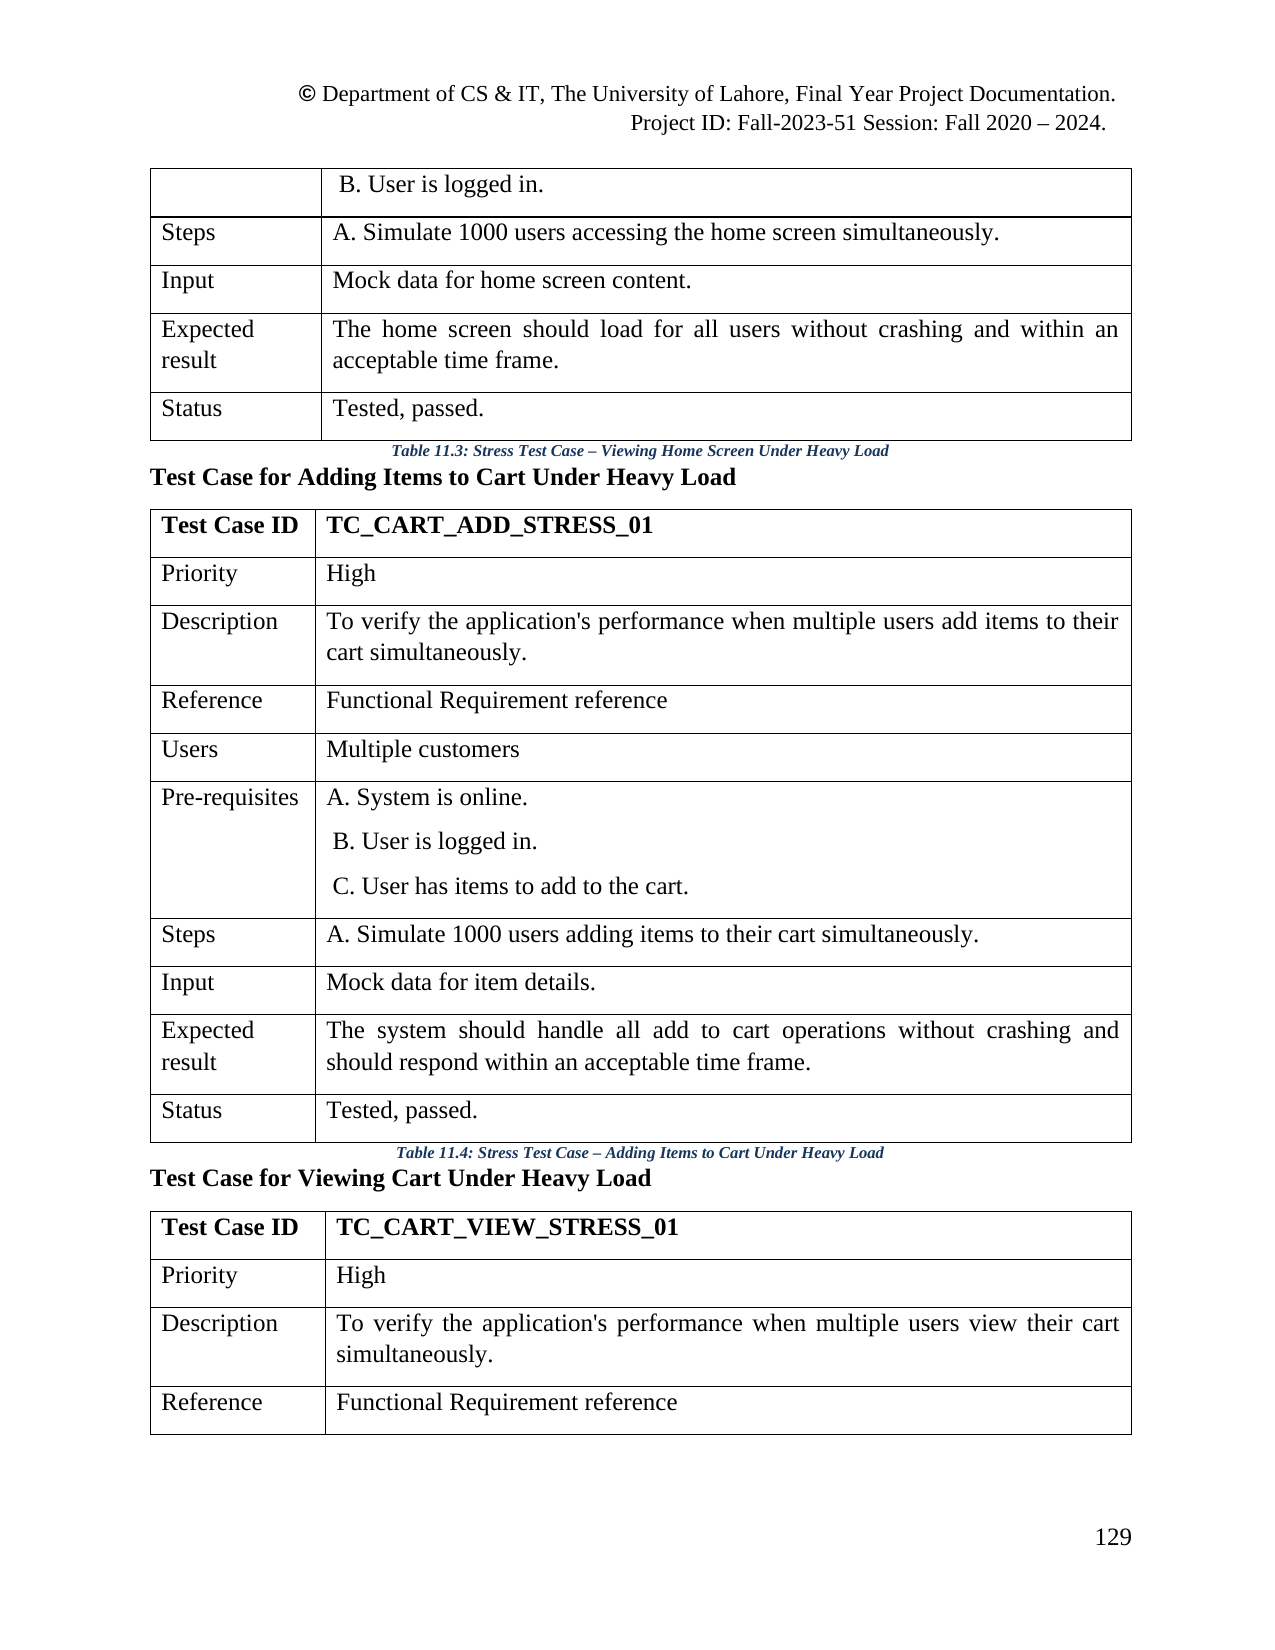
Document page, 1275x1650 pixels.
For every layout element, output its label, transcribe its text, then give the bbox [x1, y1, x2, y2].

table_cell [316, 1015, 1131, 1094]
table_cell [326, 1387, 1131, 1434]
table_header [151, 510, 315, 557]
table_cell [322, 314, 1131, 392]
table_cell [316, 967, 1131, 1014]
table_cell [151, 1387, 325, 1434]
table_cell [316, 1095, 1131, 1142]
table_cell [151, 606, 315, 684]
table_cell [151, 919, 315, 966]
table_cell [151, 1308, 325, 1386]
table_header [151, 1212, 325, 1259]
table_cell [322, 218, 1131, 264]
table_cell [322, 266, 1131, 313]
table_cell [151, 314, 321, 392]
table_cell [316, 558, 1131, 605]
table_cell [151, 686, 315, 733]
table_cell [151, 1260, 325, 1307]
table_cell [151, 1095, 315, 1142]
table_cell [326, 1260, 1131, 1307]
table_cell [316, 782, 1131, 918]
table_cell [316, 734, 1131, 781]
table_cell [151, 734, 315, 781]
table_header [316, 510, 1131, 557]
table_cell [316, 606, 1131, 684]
text Test Case for Adding Items to Cart Under Heavy Load [149, 462, 1132, 491]
text Test Case for Viewing Cart Under Heavy Load [149, 1163, 1132, 1192]
subtitle Table 11.4: Stress Test Case – Adding Items to Cart Under Heavy Load [150, 1143, 1132, 1162]
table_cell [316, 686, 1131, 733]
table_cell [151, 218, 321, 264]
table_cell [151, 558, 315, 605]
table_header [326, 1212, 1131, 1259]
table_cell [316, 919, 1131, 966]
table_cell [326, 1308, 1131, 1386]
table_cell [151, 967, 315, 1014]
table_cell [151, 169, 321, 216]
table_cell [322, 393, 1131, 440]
subtitle Table 11.3: Stress Test Case – Viewing Home Screen Under Heavy Load [150, 441, 1132, 460]
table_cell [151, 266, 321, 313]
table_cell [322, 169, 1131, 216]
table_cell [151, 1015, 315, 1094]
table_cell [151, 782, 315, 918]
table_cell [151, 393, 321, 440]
